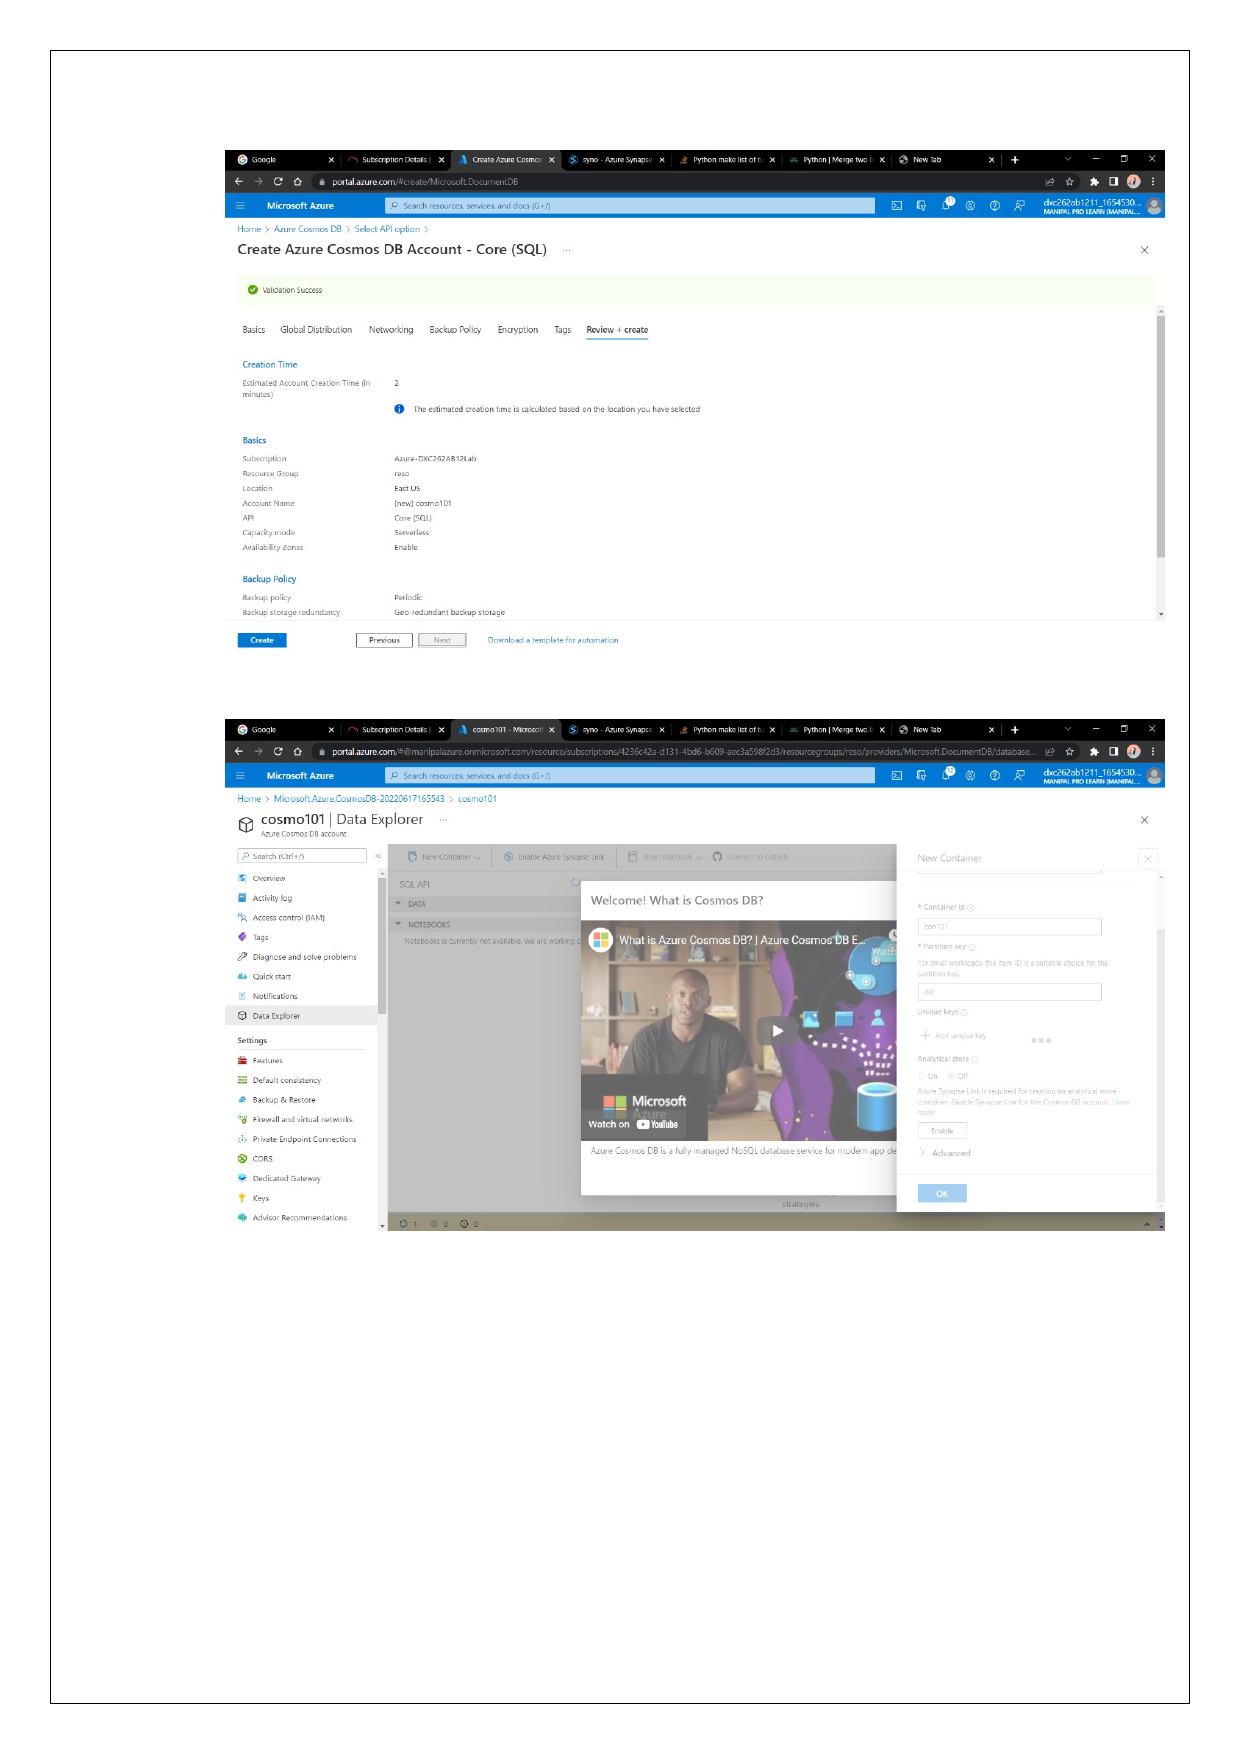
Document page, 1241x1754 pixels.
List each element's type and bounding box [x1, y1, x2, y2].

picture [225, 719, 1165, 1231]
picture [225, 150, 1165, 662]
